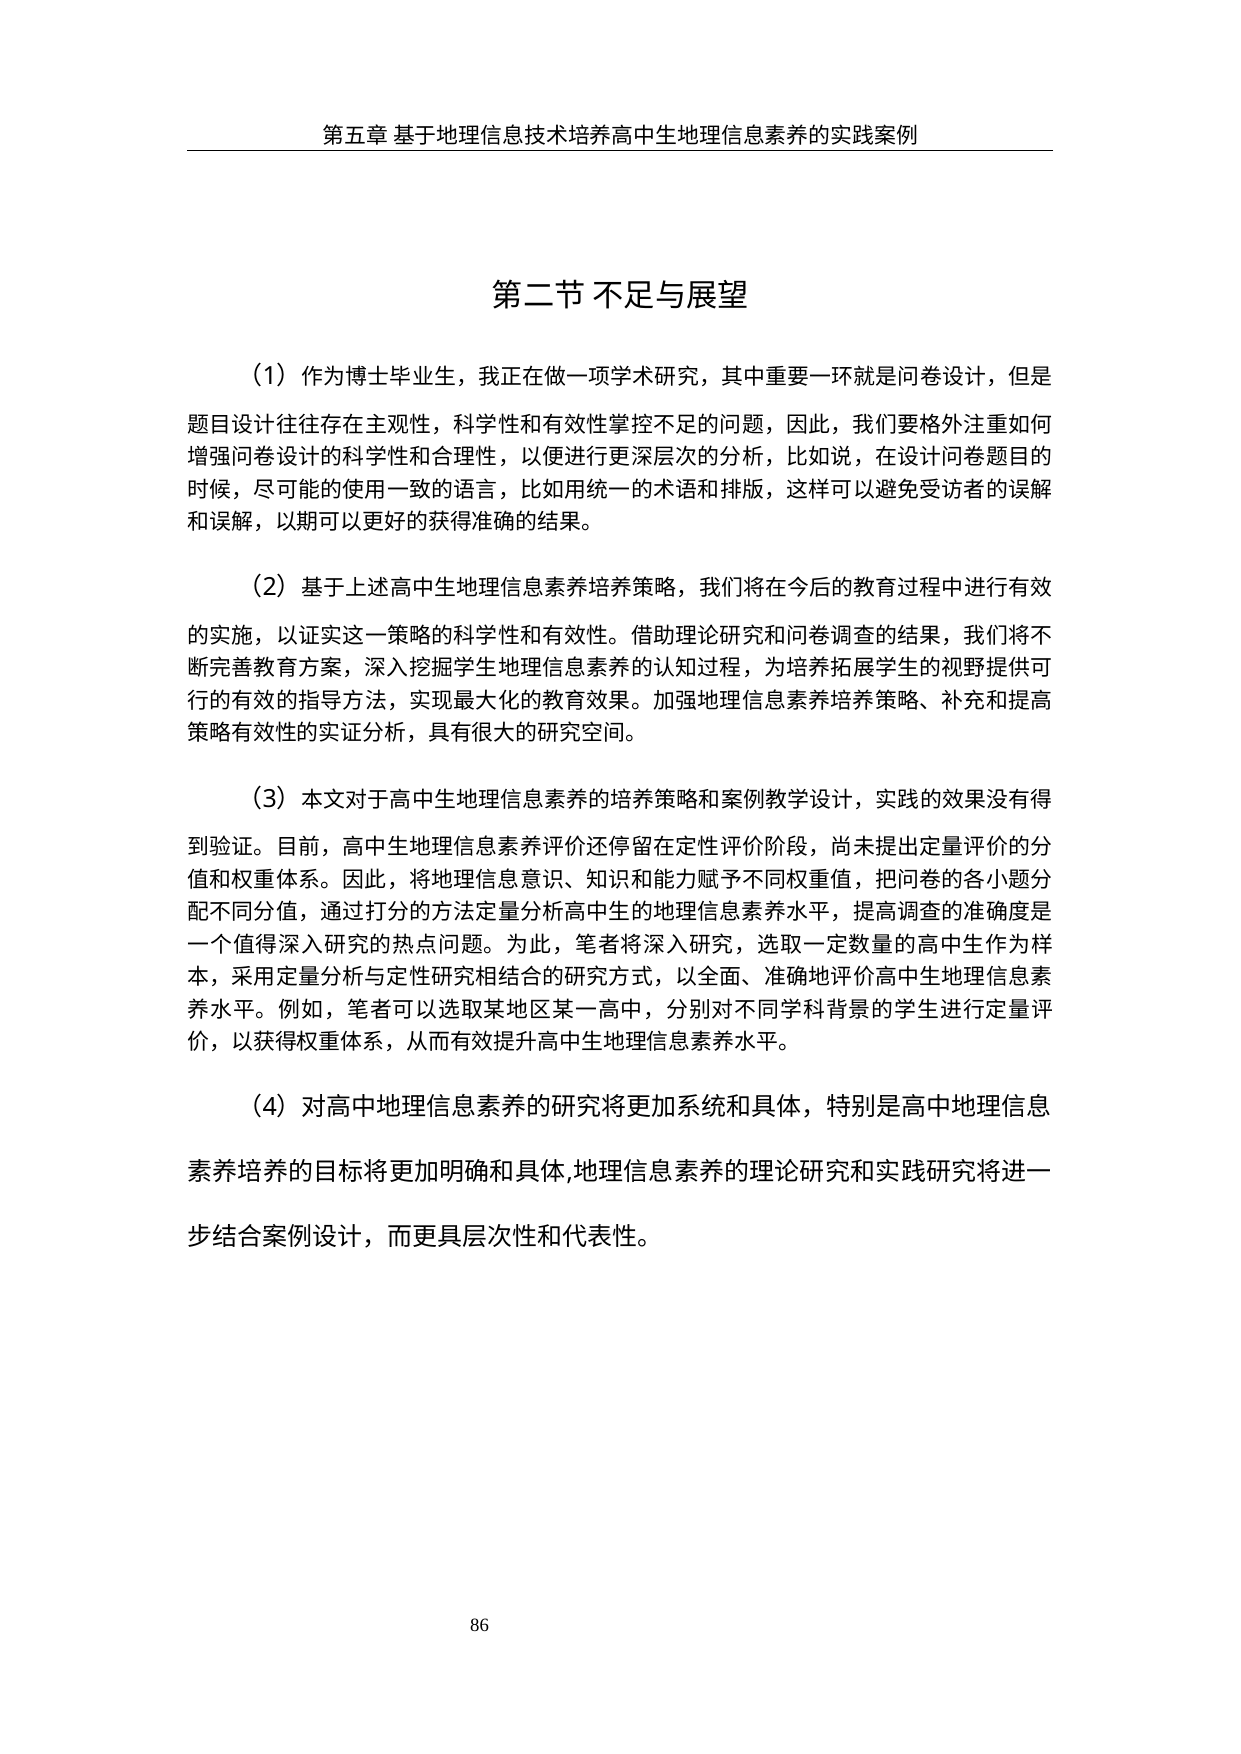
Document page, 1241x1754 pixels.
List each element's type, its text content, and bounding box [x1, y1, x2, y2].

list 本文对于高中生地理信息素养的培养策略和案例教学设计，实践的效果没有得到验证。目前，高中生地理信息素养评价还停留在定性评价阶段，尚未提出定量评价的分值和权重体系。因此，将地理信息意识、知识和能力赋予不同权重值，把问卷的各小题分配不同分值，通过打分的方法定量分析高中生的地理信息素养水平，提高调查的准确度是一个值得深入研究的热点问题。为此，笔者将深入研究，选取一定数量的高中生作为样本，采用定量分析与定性研究相结合的研究方式，以全面、准确地评价高中生地理信息素养水平。例如，笔者可以选取某地区某一高中，分别对不同学科背景的学生进行定量评价，以获得权重体系，从而有效提升高中生地理信息素养水平。 [187, 764, 1053, 1056]
list 基于上述高中生地理信息素养培养策略，我们将在今后的教育过程中进行有效的实施，以证实这一策略的科学性和有效性。借助理论研究和问卷调查的结果，我们将不断完善教育方案，深入挖掘学生地理信息素养的认知过程，为培养拓展学生的视野提供可行的有效的指导方法，实现最大化的教育效果。加强地理信息素养培养策略、补充和提高策略有效性的实证分析，具有很大的研究空间。 [187, 552, 1053, 747]
list 对高中地理信息素养的研究将更加系统和具体，特别是高中地理信息素养培养的目标将更加明确和具体,地理信息素养的理论研究和实践研究将进一步结合案例设计，而更具层次性和代表性。 [187, 1072, 1053, 1267]
list 作为博士毕业生，我正在做一项学术研究，其中重要一环就是问卷设计，但是题目设计往往存在主观性，科学性和有效性掌控不足的问题，因此，我们要格外注重如何增强问卷设计的科学性和合理性，以便进行更深层次的分析，比如说，在设计问卷题目的时候，尽可能的使用一致的语言，比如用统一的术语和排版，这样可以避免受访者的误解和误解，以期可以更好的获得准确的结果。 [187, 341, 1053, 536]
list 不足与展望 [187, 260, 1053, 325]
